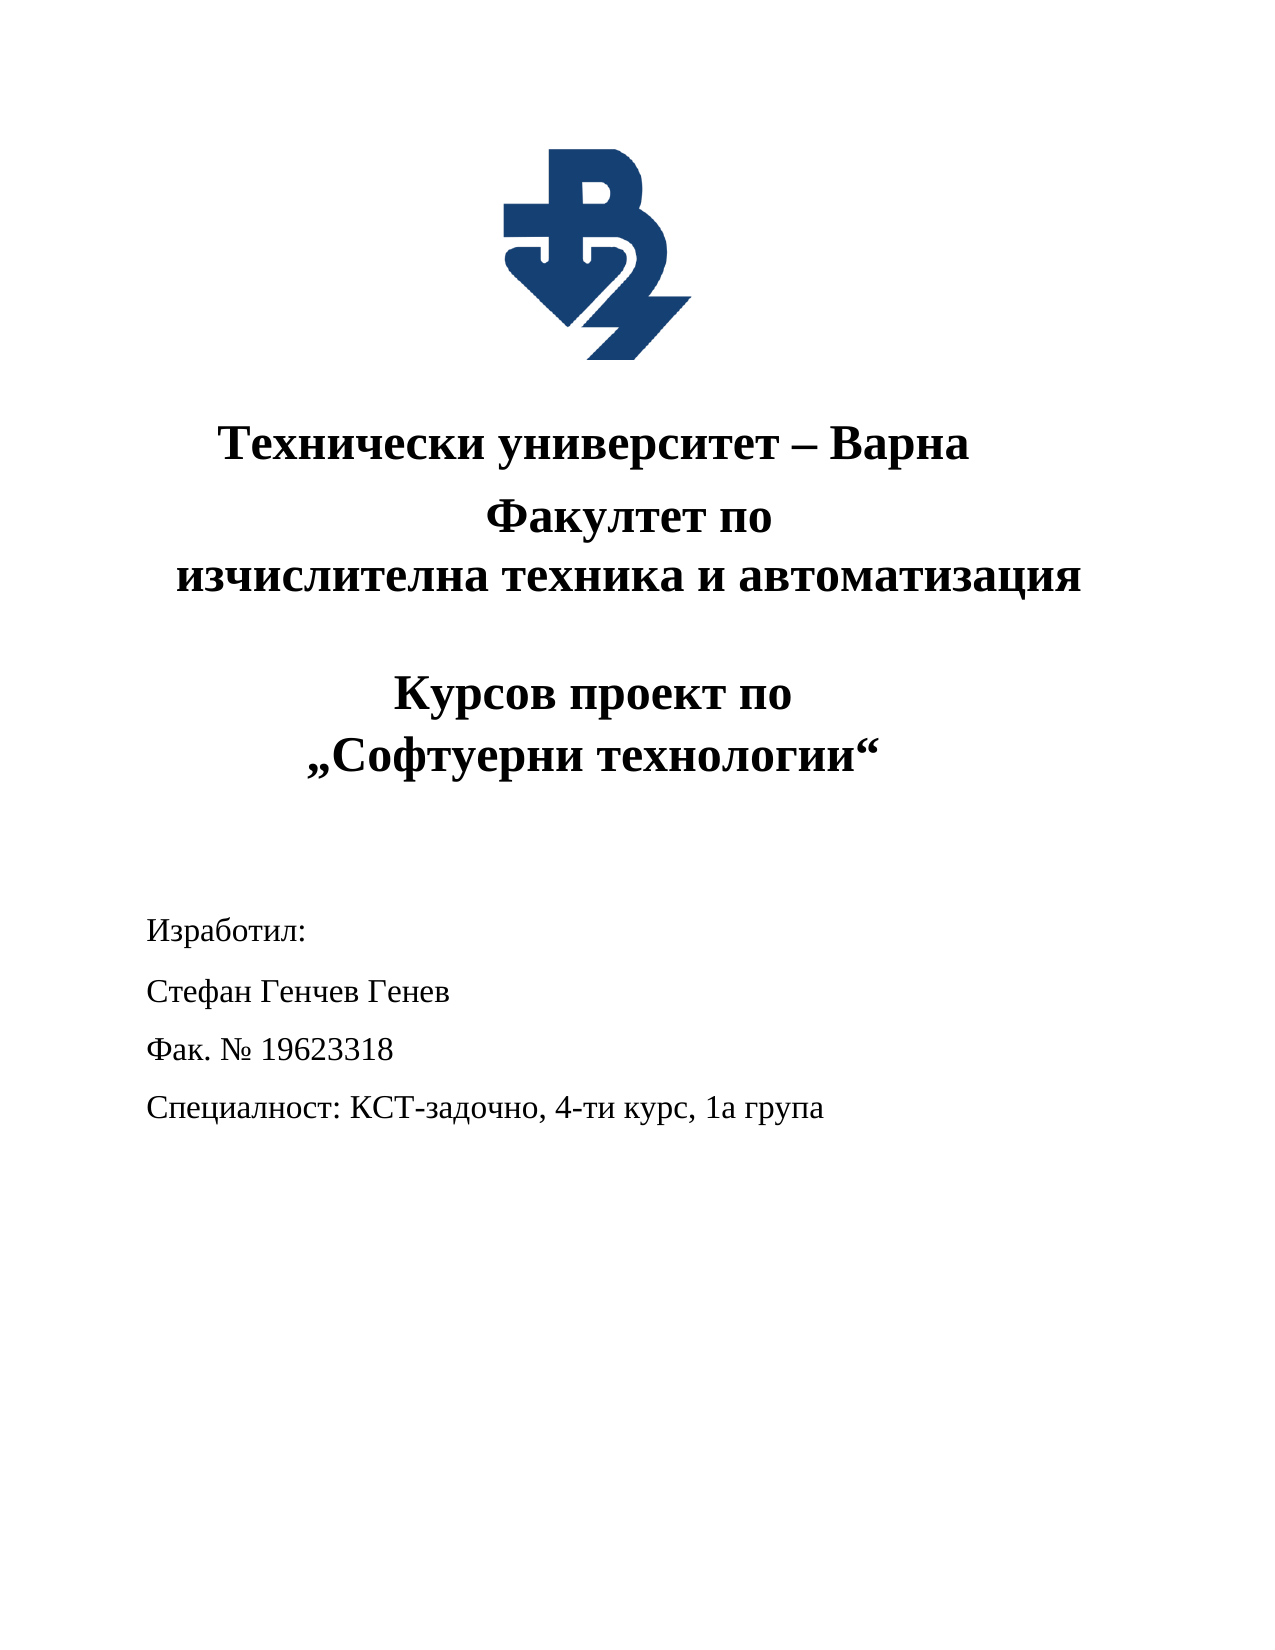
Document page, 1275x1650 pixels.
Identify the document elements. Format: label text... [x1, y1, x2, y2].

text Фак. № 19623318 [146, 1029, 1127, 1067]
text Стефан Генчев Генев [146, 971, 1127, 1009]
text Факултет по [148, 486, 1110, 543]
picture [490, 147, 704, 360]
subtitle „Софтуерни технологии“ [148, 725, 1039, 783]
subtitle Курсов проект по [148, 663, 1039, 721]
text Изработил: [146, 910, 1127, 949]
text Технически университет – Варна [148, 412, 1039, 470]
text изчислителна техника и автоматизация [148, 545, 1110, 602]
text Специалност: КСТ-задочно, 4-ти курс, 1а група [146, 1087, 1127, 1126]
